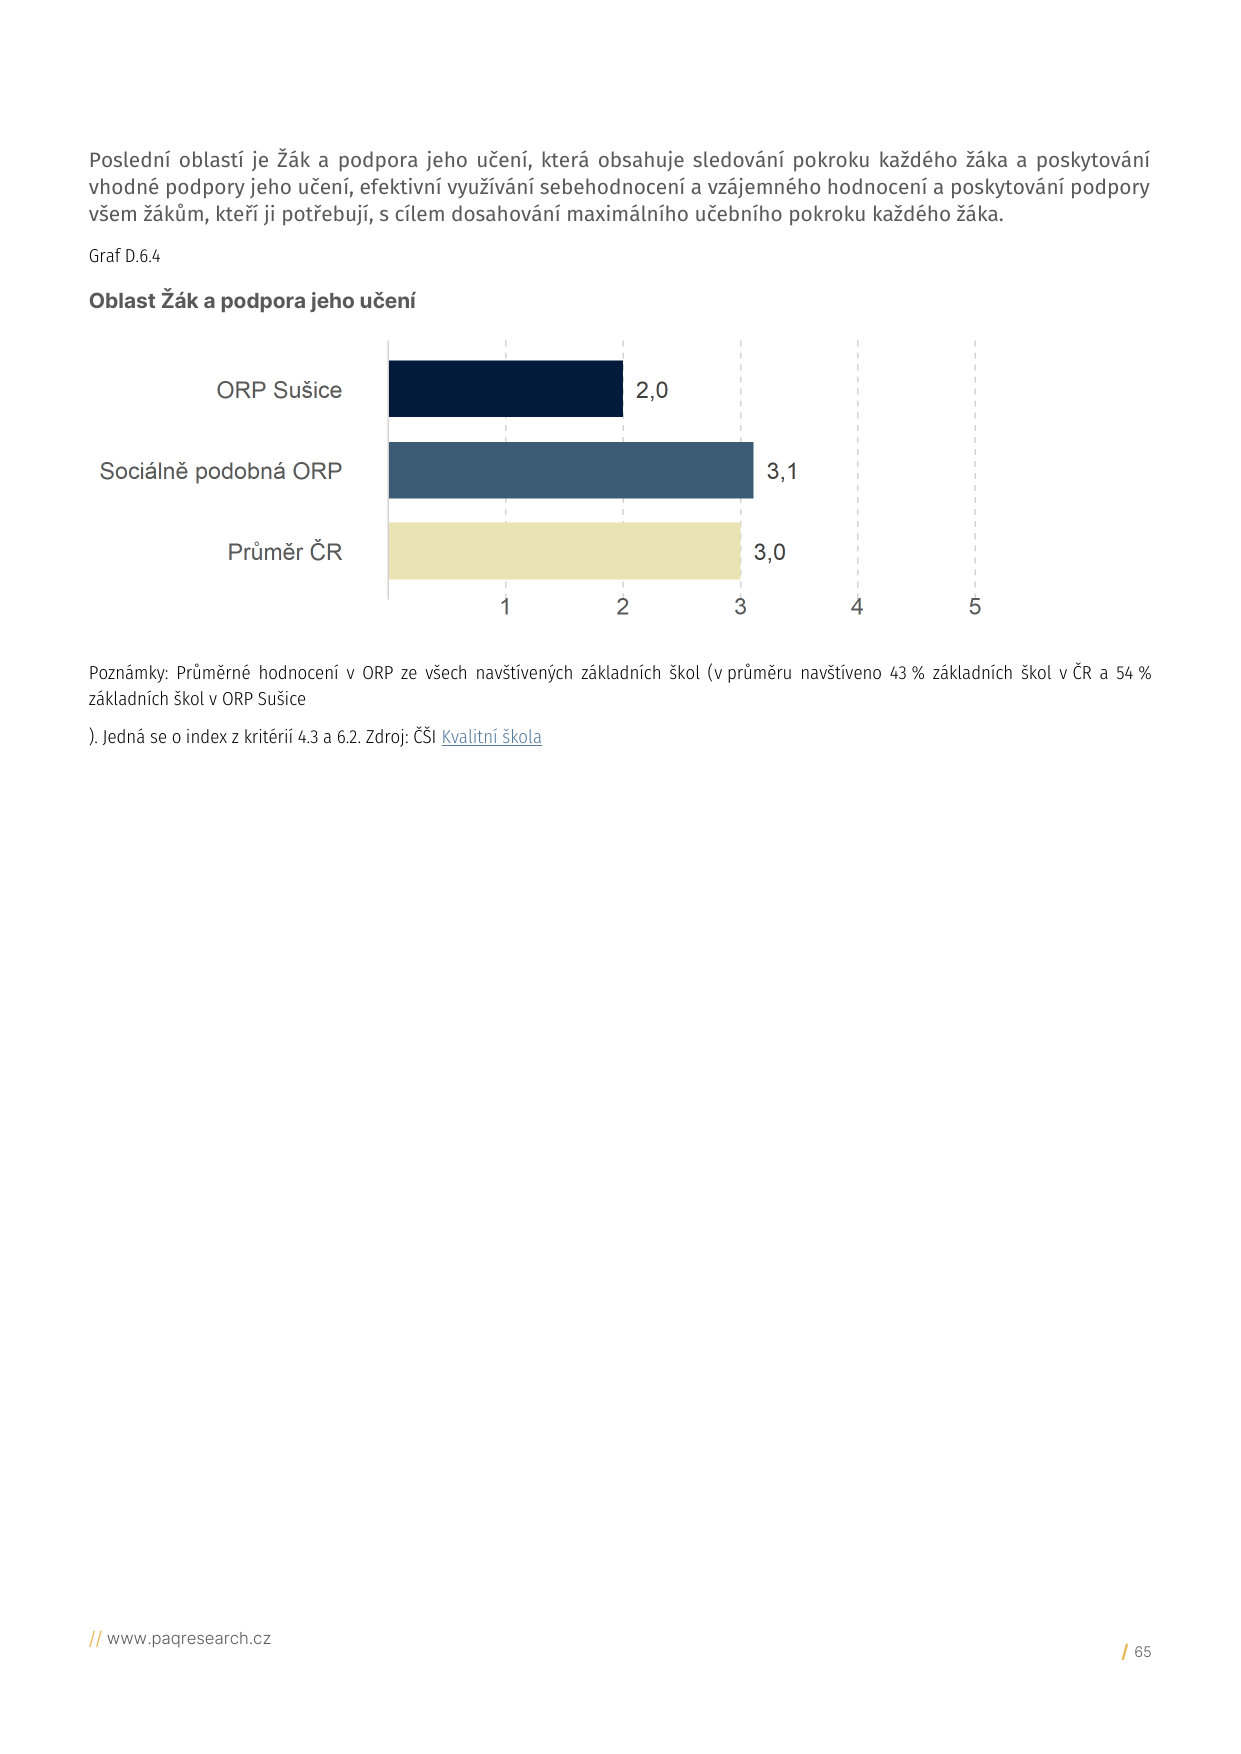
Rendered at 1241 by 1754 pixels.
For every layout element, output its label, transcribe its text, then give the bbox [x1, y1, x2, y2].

text Oblast Žák a podpora jeho učení [89, 284, 1152, 314]
text Poznámky: Průměrné hodnocení v ORP ze všech navštívených základních škol (v průměru navštíveno 43 % základních škol v ČR a 54 % základních škol v ORP Sušice [89, 662, 1152, 710]
text ). Jedná se o index z kritérií 4.3 a 6.2. Zdroj: ČŠI Kvalitní škola [89, 726, 1152, 749]
text Poslední oblastí je Žák a podpora jeho učení, která obsahuje sledování pokroku každého žáka a poskytování vhodné podpory jeho učení, efektivní využívání sebehodnocení a vzájemného hodnocení a poskytování podpory všem žákům, kteří ji potřebují, s cílem dosahování maximálního učebního pokroku každého žáka. [89, 148, 1152, 227]
picture [88, 313, 1139, 646]
text Graf D.6.4 [89, 245, 1152, 268]
